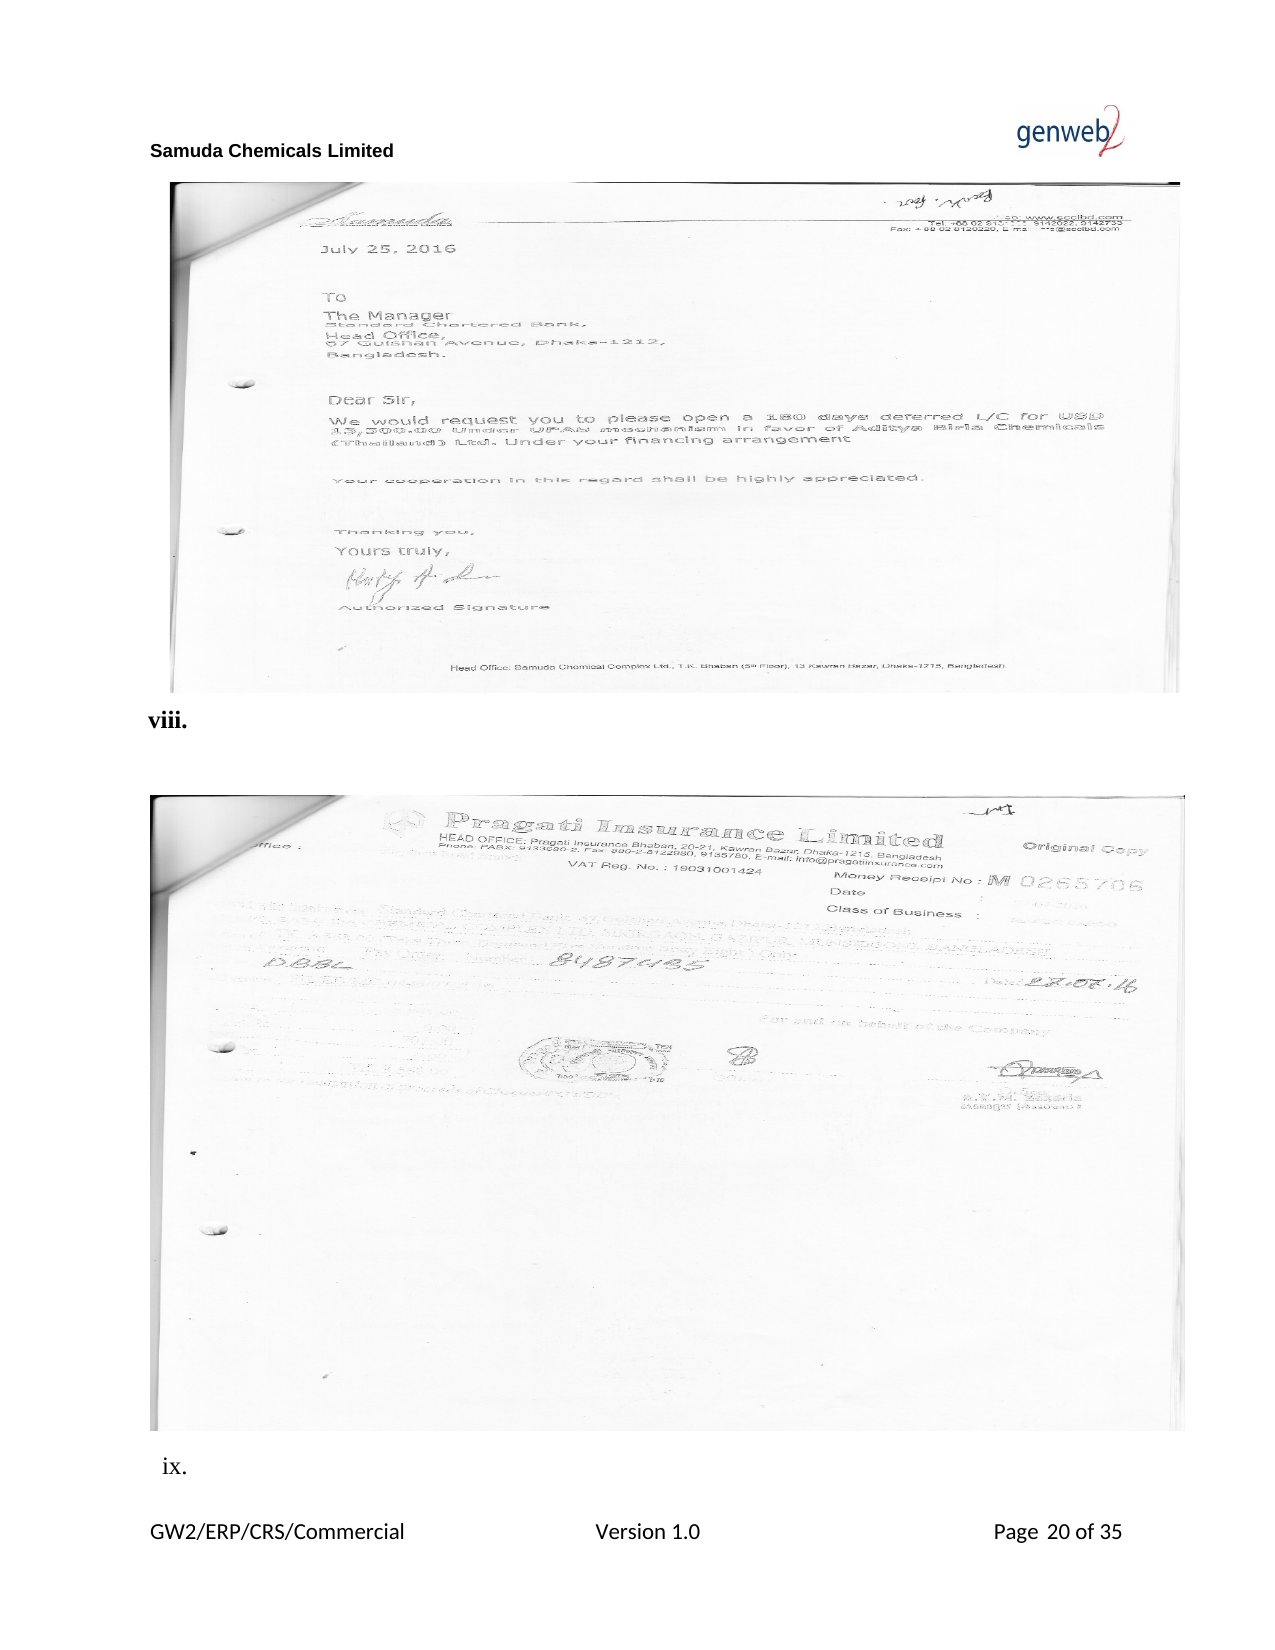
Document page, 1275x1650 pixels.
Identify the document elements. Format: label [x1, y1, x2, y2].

picture [1017, 105, 1125, 158]
picture [150, 795, 1185, 1431]
picture [169, 182, 1181, 693]
